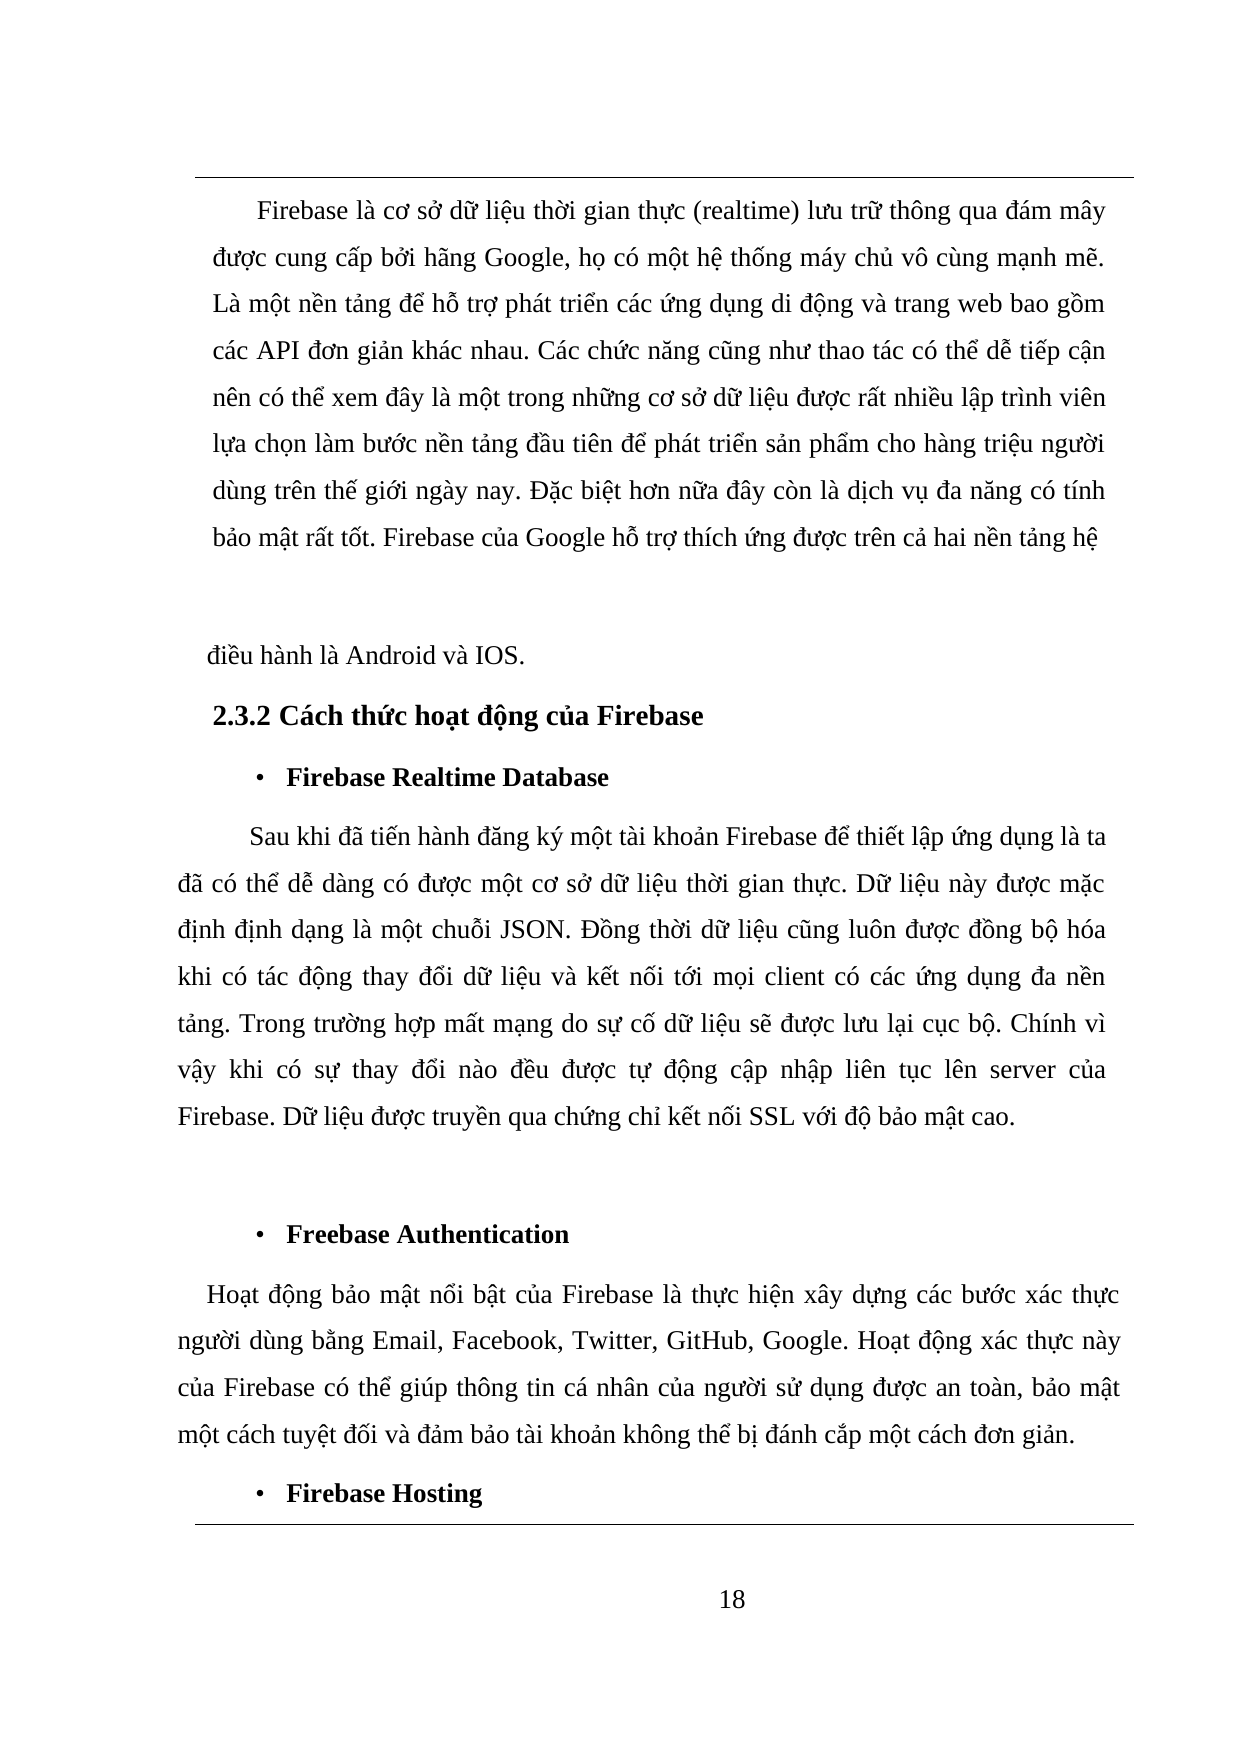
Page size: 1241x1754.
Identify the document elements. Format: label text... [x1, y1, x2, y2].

subtitle 2.3.2 Cách thức hoạt động của Firebase [212, 698, 1122, 732]
list Firebase Realtime Database [255, 761, 1122, 792]
list Freebase Authentication [255, 1218, 1122, 1250]
text Sau khi đã tiến hành đăng ký một tài khoản Firebase để thiết lập ứng dụng là ta đã có thể dễ dàng có được một cơ sở dữ liệu thời gian thực. Dữ liệu này được mặc định định dạng là một chuỗi JSON. Đồng thời dữ liệu cũng luôn được đồng bộ hóa khi có tác động thay đổi dữ liệu và kết nối tới mọi client có các ứng dụng đa nền tảng. Trong trường hợp mất mạng do sự cố dữ liệu sẽ được lưu lại cục bộ. Chính vì vậy khi có sự thay đổi nào đều được tự động cập nhập liên tục lên server của Firebase. Dữ liệu được truyền qua chứng chỉ kết nối SSL với độ bảo mật cao. [177, 820, 1107, 1131]
list Firebase Hosting [255, 1477, 1122, 1508]
text Firebase là cơ sở dữ liệu thời gian thực (realtime) lưu trữ thông qua đám mây được cung cấp bởi hãng Google, họ có một hệ thống máy chủ vô cùng mạnh mẽ. Là một nền tảng để hỗ trợ phát triển các ứng dụng di động và trang web bao gồm các API đơn giản khác nhau. Các chức năng cũng như thao tác có thể dễ tiếp cận nên có thể xem đây là một trong những cơ sở dữ liệu được rất nhiều lập trình viên lựa chọn làm bước nền tảng đầu tiên để phát triển sản phẩm cho hàng triệu người dùng trên thế giới ngày nay. Đặc biệt hơn nữa đây còn là dịch vụ đa năng có tính bảo mật rất tốt. Firebase của Google hỗ trợ thích ứng được trên cả hai nền tảng hệ [212, 177, 1107, 552]
text điều hành là Android và IOS. [207, 639, 1107, 670]
text Hoạt động bảo mật nổi bật của Firebase là thực hiện xây dựng các bước xác thực người dùng bằng Email, Facebook, Twitter, GitHub, Google. Hoạt động xác thực này của Firebase có thể giúp thông tin cá nhân của người sử dụng được an toàn, bảo mật một cách tuyệt đối và đảm bảo tài khoản không thể bị đánh cắp một cách đơn giản. [177, 1278, 1122, 1449]
